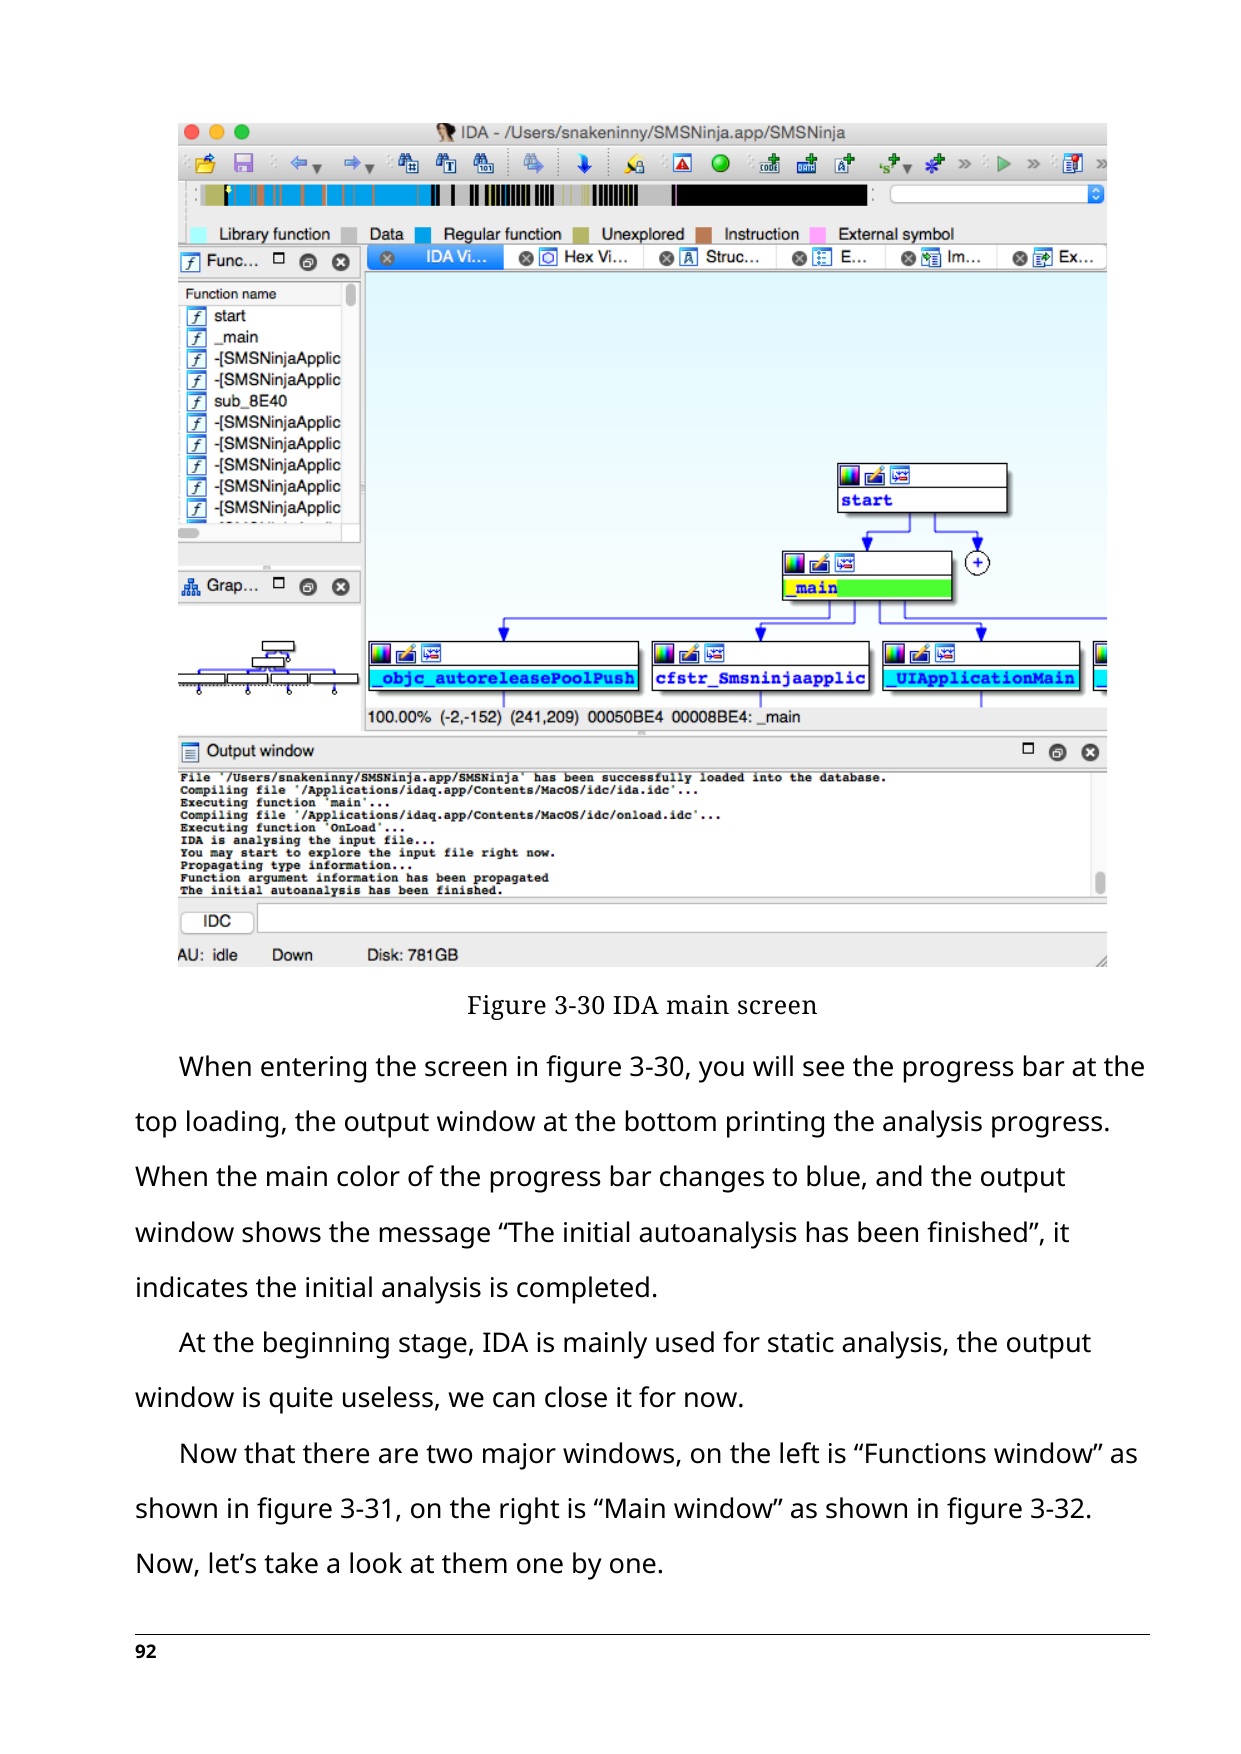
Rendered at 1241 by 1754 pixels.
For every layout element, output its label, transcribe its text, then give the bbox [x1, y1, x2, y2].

text Now that there are two major windows, on the left is “Functions window” as shown in figure 3-31, on the right is “Main window” as shown in figure 3-32. Now, let’s take a look at them one by one. [135, 1434, 1150, 1582]
text When entering the screen in figure 3-30, you will see the progress bar at the top loading, the output window at the bottom printing the analysis progress. When the main color of the progress bar changes to blue, and the output window shows the message “The initial autoanalysis has been finished”, it indicates the initial analysis is completed. [135, 1047, 1150, 1305]
text At the beginning stage, IDA is mainly used for static analysis, the output window is quite useless, we can close it for now. [135, 1324, 1150, 1416]
text Figure 3-30 IDA main screen [135, 988, 1150, 1022]
picture [178, 123, 1108, 967]
